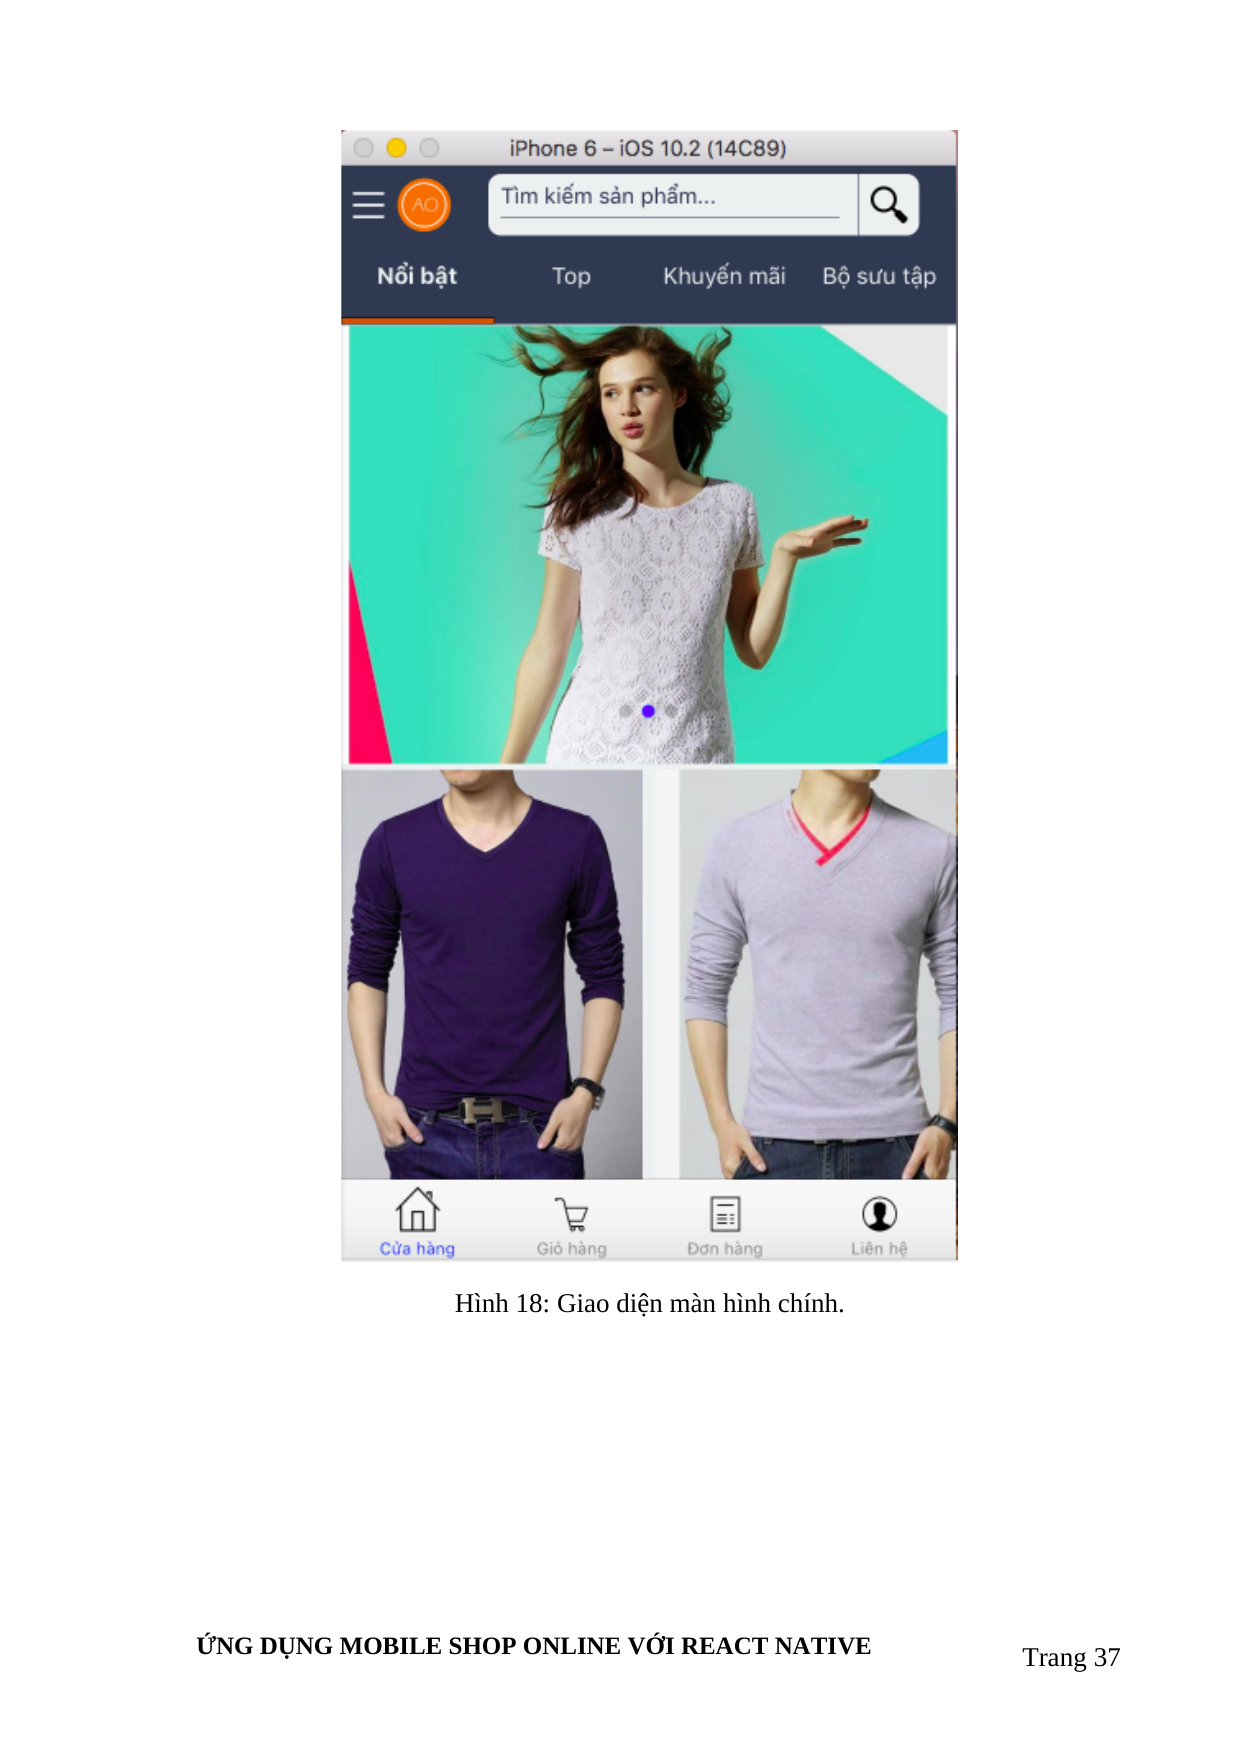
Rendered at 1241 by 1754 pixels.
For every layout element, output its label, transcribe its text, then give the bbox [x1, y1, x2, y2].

picture [341, 130, 958, 1262]
text Hình 18: Giao diện màn hình chính. [177, 1287, 1122, 1319]
